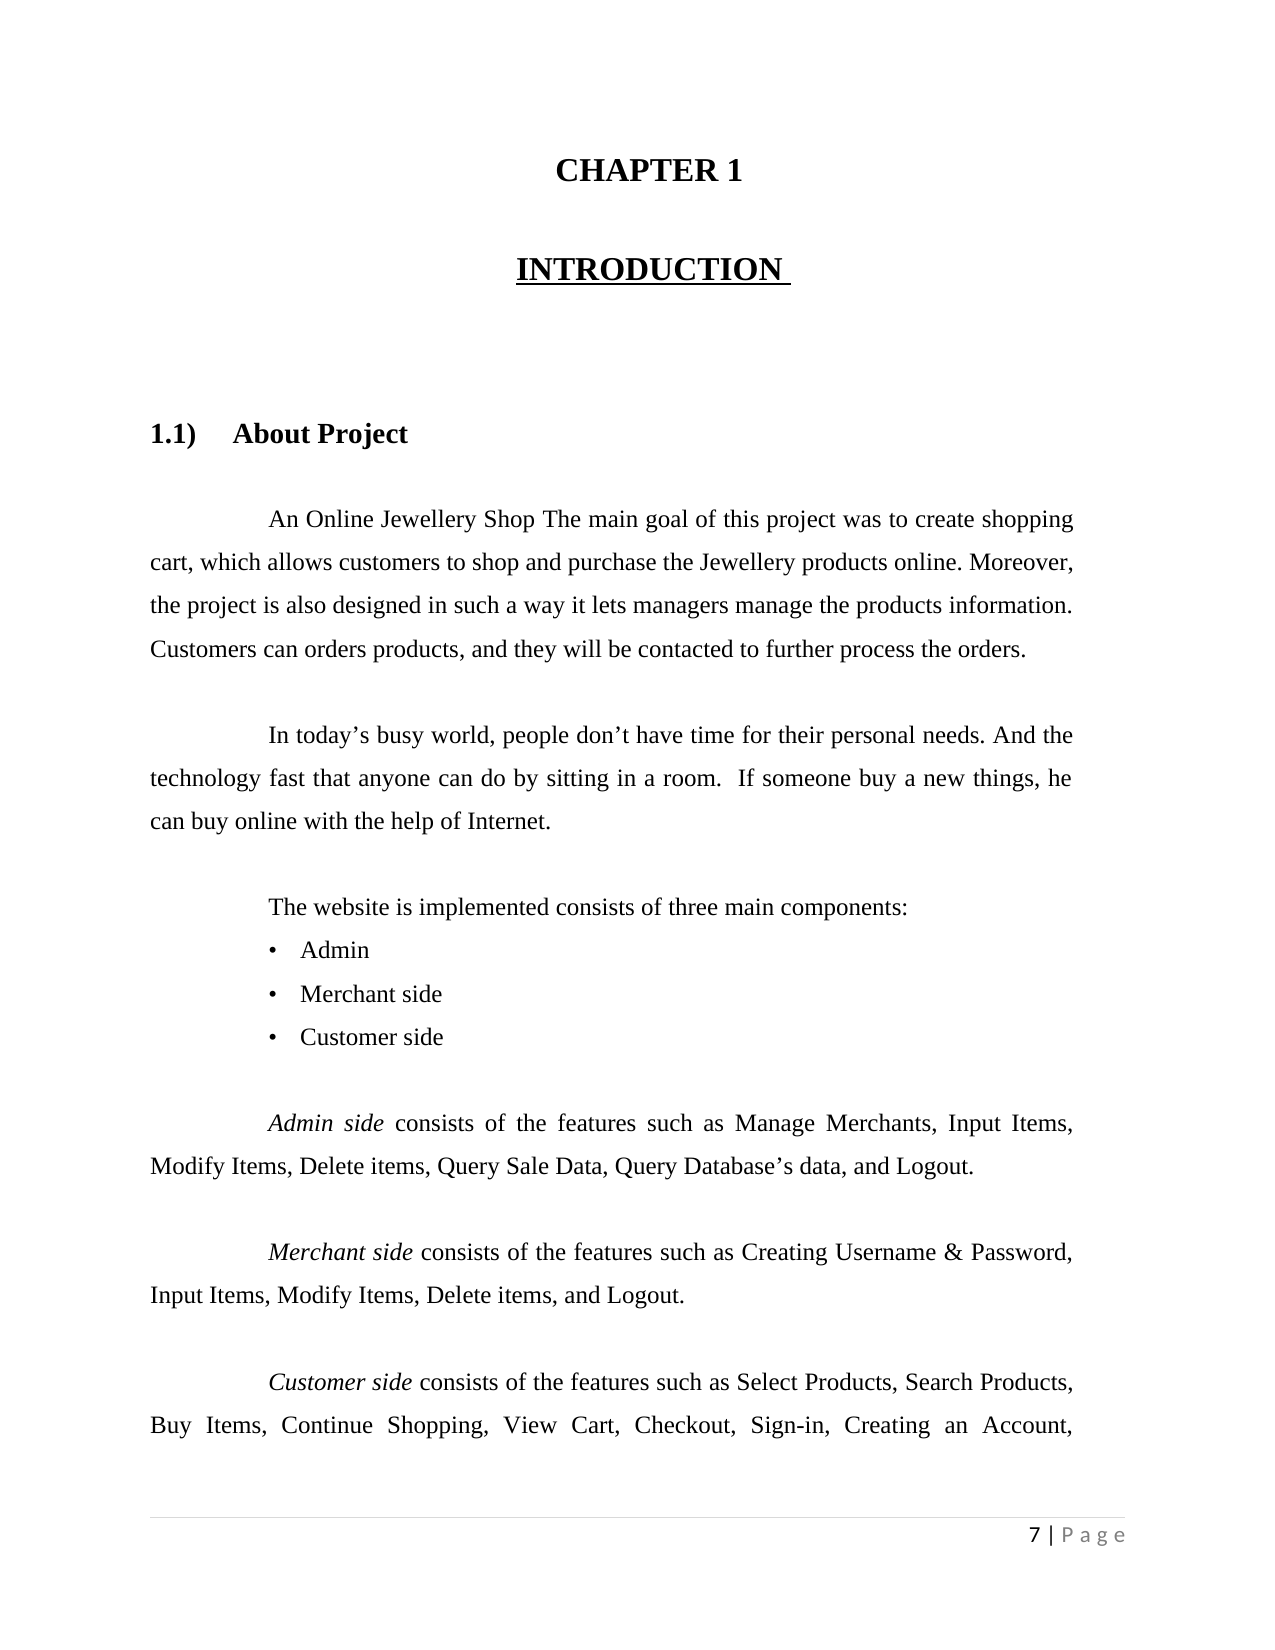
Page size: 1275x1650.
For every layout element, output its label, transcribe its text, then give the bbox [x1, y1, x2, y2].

list Customer side [150, 1022, 1074, 1051]
text Merchant side consists of the features such as Creating Username & Password, Input Items, Modify Items, Delete items, and Logout. [150, 1237, 1074, 1309]
list Admin [150, 936, 1074, 964]
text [150, 1367, 1074, 1439]
text In today’s busy world, people don’t have time for their personal needs. And the technology fast that anyone can do by sitting in a room. If someone buy a new things, he can buy online with the help of Internet. [150, 720, 1074, 835]
text CHAPTER 1 [173, 150, 1125, 188]
text An Online Jewellery Shop The main goal of this project was to create shopping cart, which allows customers to shop and purchase the Jewellery products online. Moreover, the project is also designed in such a way it lets managers manage the products information. Customers can orders products, and they will be contacted to further process the orders. [150, 504, 1074, 662]
text INTRODUCTION [173, 249, 1125, 288]
list About Project [150, 416, 1125, 449]
text Admin side consists of the features such as Manage Merchants, Input Items, Modify Items, Delete items, Query Sale Data, Query Database’s data, and Logout. [150, 1108, 1074, 1180]
text The website is implemented consists of three main components: [150, 892, 1074, 921]
list Merchant side [150, 979, 1074, 1007]
